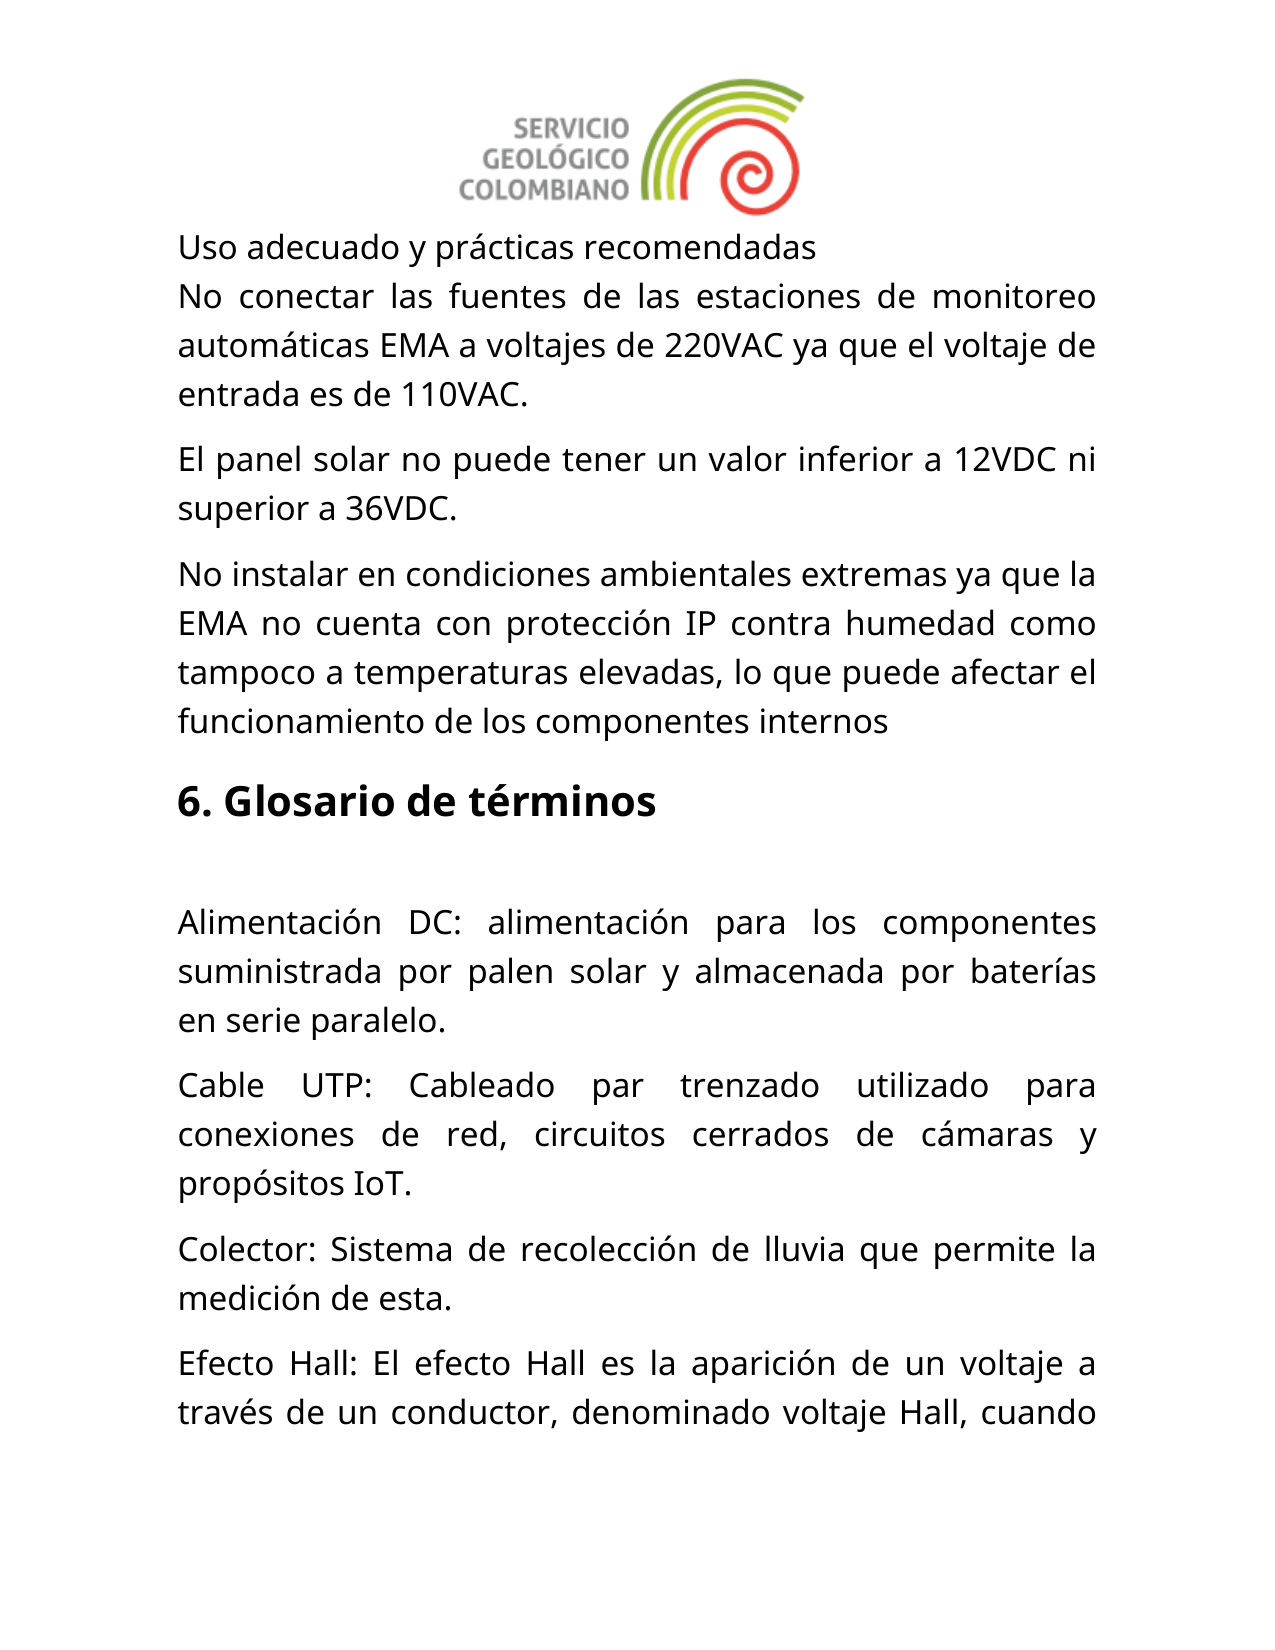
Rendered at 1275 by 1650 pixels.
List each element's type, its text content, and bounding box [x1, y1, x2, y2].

text No conectar las fuentes de las estaciones de monitoreo automáticas EMA a voltajes de 220VAC ya que el voltaje de entrada es de 110VAC. [177, 273, 1098, 416]
text No instalar en condiciones ambientales extremas ya que la EMA no cuenta con protección IP contra humedad como tampoco a temperaturas elevadas, lo que puede afectar el funcionamiento de los componentes internos [177, 551, 1098, 743]
text El panel solar no puede tener un valor inferior a 12VDC ni superior a 36VDC. [177, 436, 1098, 531]
subtitle Uso adecuado y prácticas recomendadas [177, 224, 1098, 269]
picture [452, 73, 823, 224]
subtitle 6. Glosario de términos [177, 772, 1098, 828]
text Alimentación DC: alimentación para los componentes suministrada por palen solar y almacenada por baterías en serie paralelo. [177, 898, 1098, 1042]
text Cable UTP: Cableado par trenzado utilizado para conexiones de red, circuitos cerrados de cámaras y propósitos IoT. [177, 1062, 1098, 1205]
text Colector: Sistema de recolección de lluvia que permite la medición de esta. [177, 1226, 1098, 1320]
